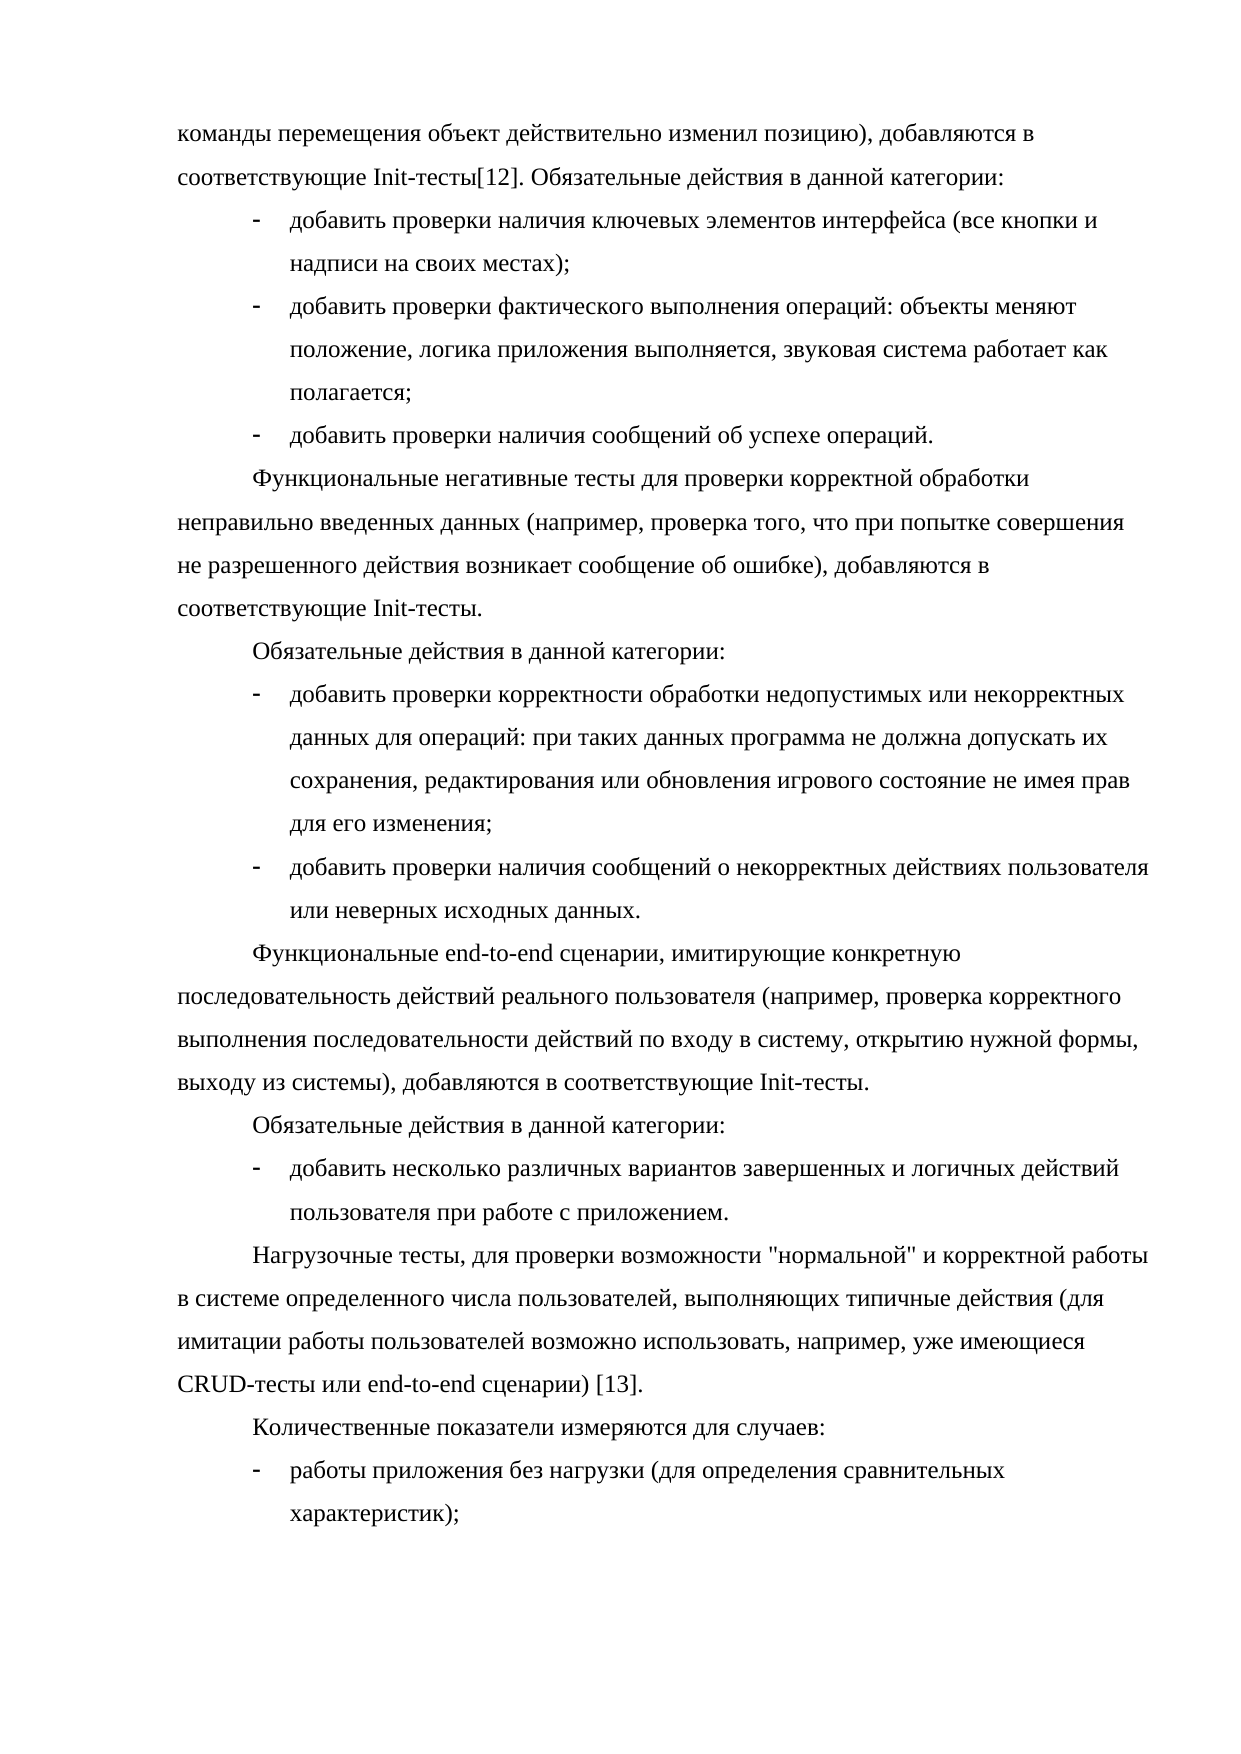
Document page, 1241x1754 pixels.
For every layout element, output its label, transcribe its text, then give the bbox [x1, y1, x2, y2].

text Количественные показатели измеряются для случаев: [177, 1412, 1152, 1441]
text Функциональные негативные тесты для проверки корректной обработки неправильно введенных данных (например, проверка того, что при попытке совершения не разрешенного действия возникает сообщение об ошибке), добавляются в соответствующие Init-тесты. [177, 463, 1152, 622]
list добавить несколько различных вариантов завершенных и логичных действий пользователя при работе с приложением. [252, 1153, 1152, 1225]
list добавить проверки наличия ключевых элементов интерфейса (все кнопки и надписи на своих местах); [252, 205, 1152, 277]
list добавить проверки наличия сообщений о некорректных действиях пользователя или неверных исходных данных. [252, 852, 1152, 923]
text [177, 118, 1152, 190]
list добавить проверки корректности обработки недопустимых или некорректных данных для операций: при таких данных программа не должна допускать их сохранения, редактирования или обновления игрового состояние не имея прав для его изменения; [252, 679, 1152, 837]
list работы приложения без нагрузки (для определения сравнительных характеристик); [252, 1455, 1152, 1527]
list добавить проверки фактического выполнения операций: объекты меняют положение, логика приложения выполняется, звуковая система работает как полагается; [252, 291, 1152, 406]
text Обязательные действия в данной категории: [177, 1110, 1152, 1139]
list добавить проверки наличия сообщений об успехе операций. [252, 420, 1152, 449]
text Функциональные end-to-end сценарии, имитирующие конкретную последовательность действий реального пользователя (например, проверка корректного выполнения последовательности действий по входу в систему, открытию нужной формы, выходу из системы), добавляются в соответствующие Init-тесты. [177, 938, 1152, 1096]
text Нагрузочные тесты, для проверки возможности "нормальной" и корректной работы в системе определенного числа пользователей, выполняющих типичные действия (для имитации работы пользователей возможно использовать, например, уже имеющиеся CRUD-тесты или end-to-end сценарии) [13]. [177, 1240, 1152, 1398]
text Обязательные действия в данной категории: [177, 636, 1152, 665]
